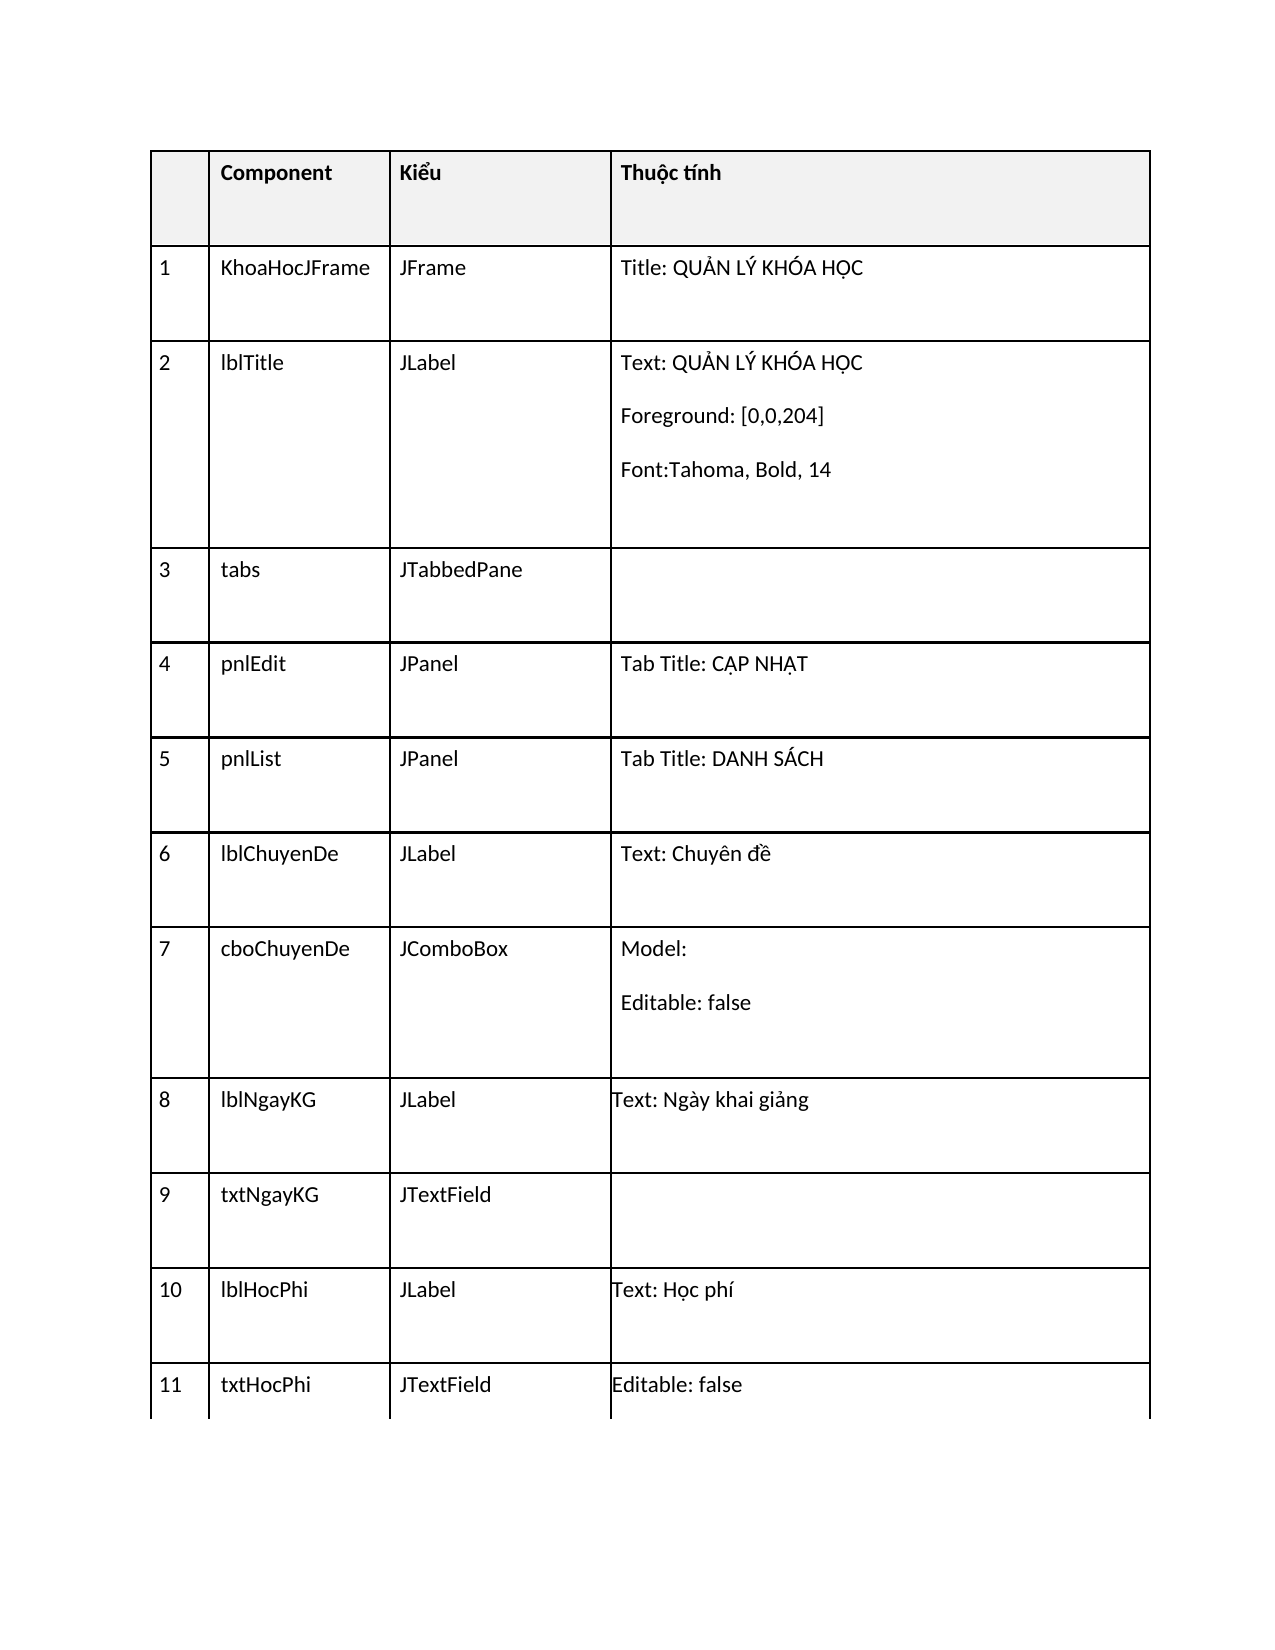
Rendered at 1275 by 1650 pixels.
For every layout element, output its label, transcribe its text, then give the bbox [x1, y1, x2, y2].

table_cell lblNgayKG [210, 1079, 389, 1172]
table_cell 7 [152, 928, 208, 1077]
table_cell JLabel [391, 1079, 610, 1172]
table_cell Text: Học phí [612, 1269, 1149, 1362]
table_cell 8 [152, 1079, 208, 1172]
table_cell pnlEdit [210, 644, 389, 736]
table_cell JTextField [391, 1364, 610, 1419]
table_cell [612, 1174, 1149, 1267]
table_cell 11 [152, 1364, 208, 1419]
table_cell KhoaHocJFrame [210, 247, 389, 339]
table_cell Text: Chuyên đề [612, 834, 1149, 926]
table_cell 2 [152, 342, 208, 547]
table_cell pnlList [210, 739, 389, 831]
table_cell 6 [152, 834, 208, 926]
table_cell JLabel [391, 834, 610, 926]
table_cell JTextField [391, 1174, 610, 1267]
table_header Kiểu [391, 152, 610, 244]
table_cell lblHocPhi [210, 1269, 389, 1362]
table_cell cboChuyenDe [210, 928, 389, 1077]
table_cell tabs [210, 549, 389, 641]
table_cell txtNgayKG [210, 1174, 389, 1267]
table_header Thuộc tính [612, 152, 1149, 244]
table_cell lblChuyenDe [210, 834, 389, 926]
table_cell Tab Title: DANH SÁCH [612, 739, 1149, 831]
table_cell txtHocPhi [210, 1364, 389, 1419]
table_cell 1 [152, 247, 208, 339]
table_cell Tab Title: CẬP NHẬT [612, 644, 1149, 736]
table_cell Title: QUẢN LÝ KHÓA HỌC [612, 247, 1149, 339]
table_cell 3 [152, 549, 208, 641]
table_cell Text: Ngày khai giảng [612, 1079, 1149, 1172]
table_header Component [210, 152, 389, 244]
table_cell 10 [152, 1269, 208, 1362]
table_header [152, 152, 208, 244]
table_cell 5 [152, 739, 208, 831]
table_cell lblTitle [210, 342, 389, 547]
table_cell JLabel [391, 342, 610, 547]
table_cell [612, 549, 1149, 641]
table_cell Text: QUẢN LÝ KHÓA HỌC Foreground: [0,0,204] Font:Tahoma, Bold, 14 [612, 342, 1149, 547]
table_cell JPanel [391, 644, 610, 736]
table_cell 9 [152, 1174, 208, 1267]
table_cell JLabel [391, 1269, 610, 1362]
table_cell JFrame [391, 247, 610, 339]
table_cell JTabbedPane [391, 549, 610, 641]
table_cell JPanel [391, 739, 610, 831]
table_cell Model: Editable: false [612, 928, 1149, 1077]
table_cell JComboBox [391, 928, 610, 1077]
table_cell Editable: false [612, 1364, 1149, 1419]
table_cell 4 [152, 644, 208, 736]
